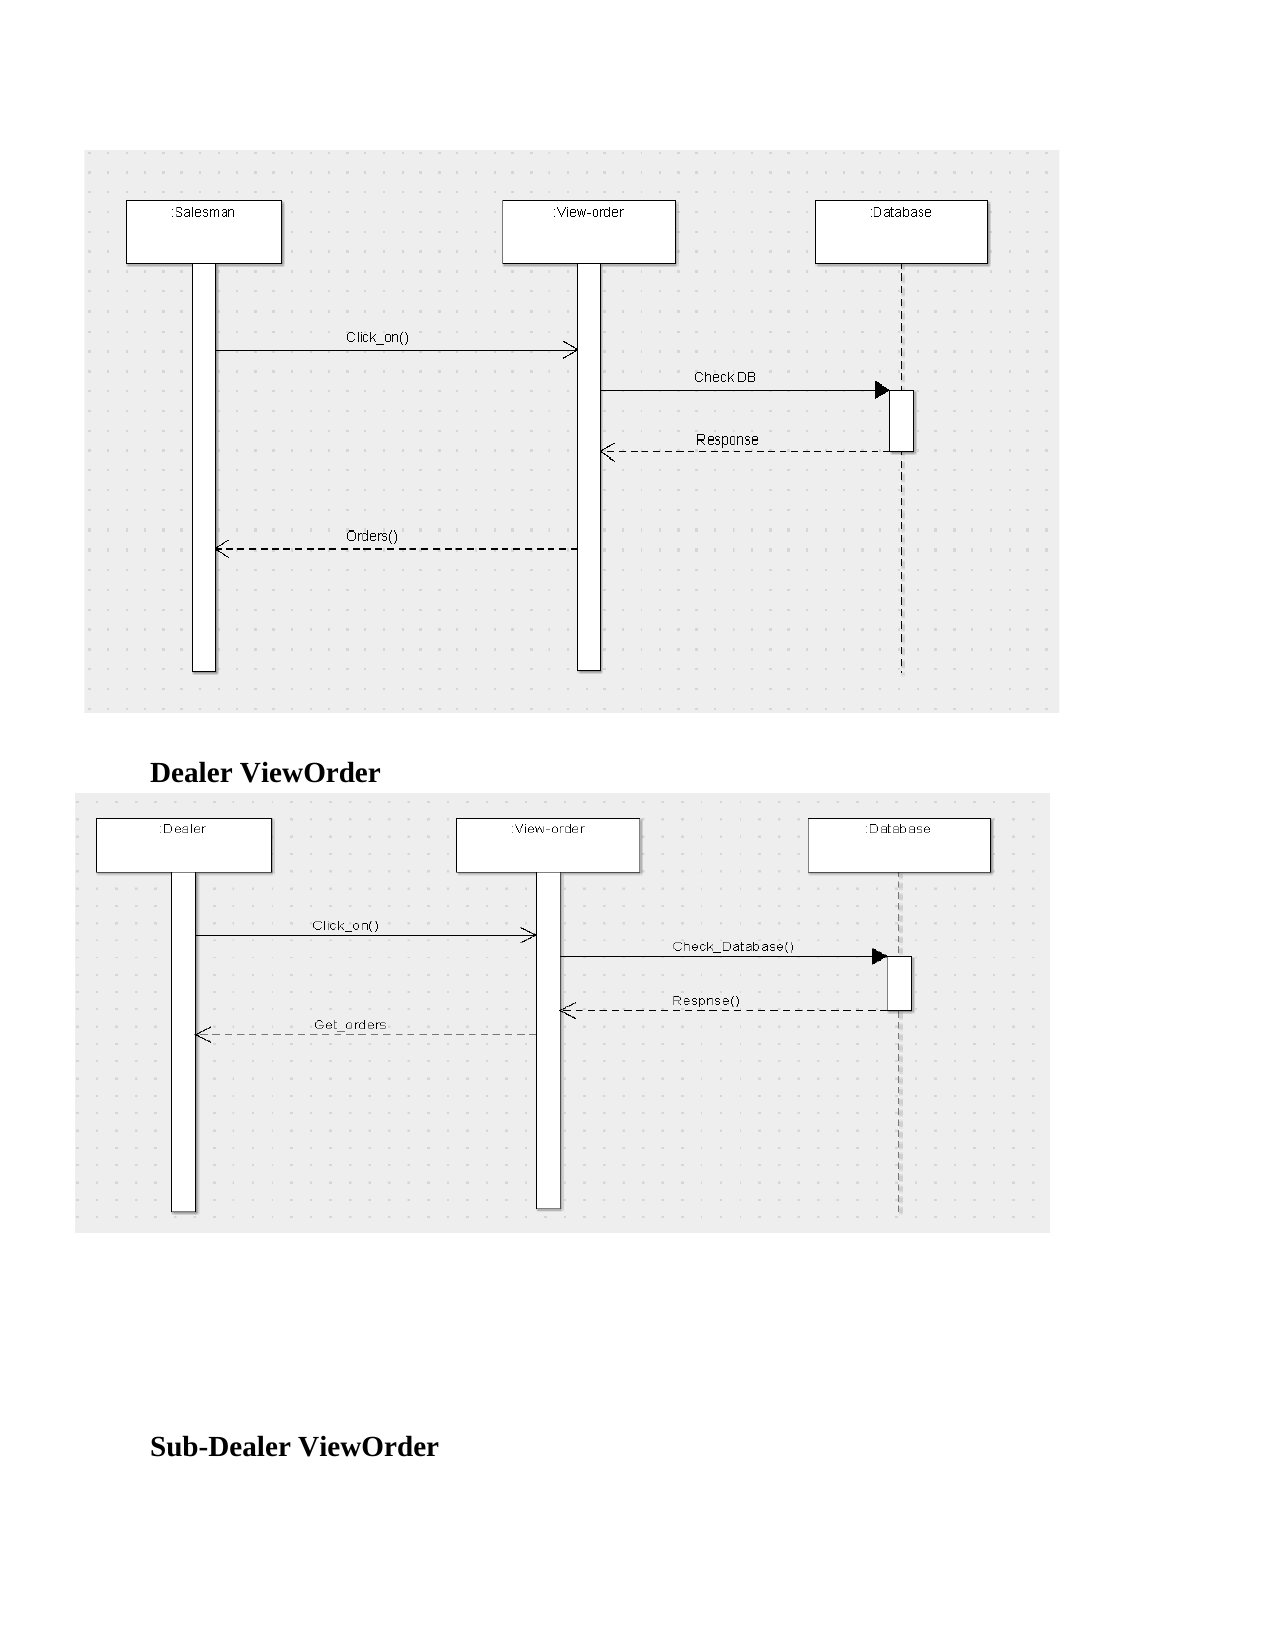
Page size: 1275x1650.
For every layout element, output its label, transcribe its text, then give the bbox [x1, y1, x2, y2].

picture [84, 150, 1060, 713]
text Dealer ViewOrder [150, 755, 1125, 788]
text Sub-Dealer ViewOrder [150, 1429, 1125, 1463]
picture [75, 793, 1050, 1233]
